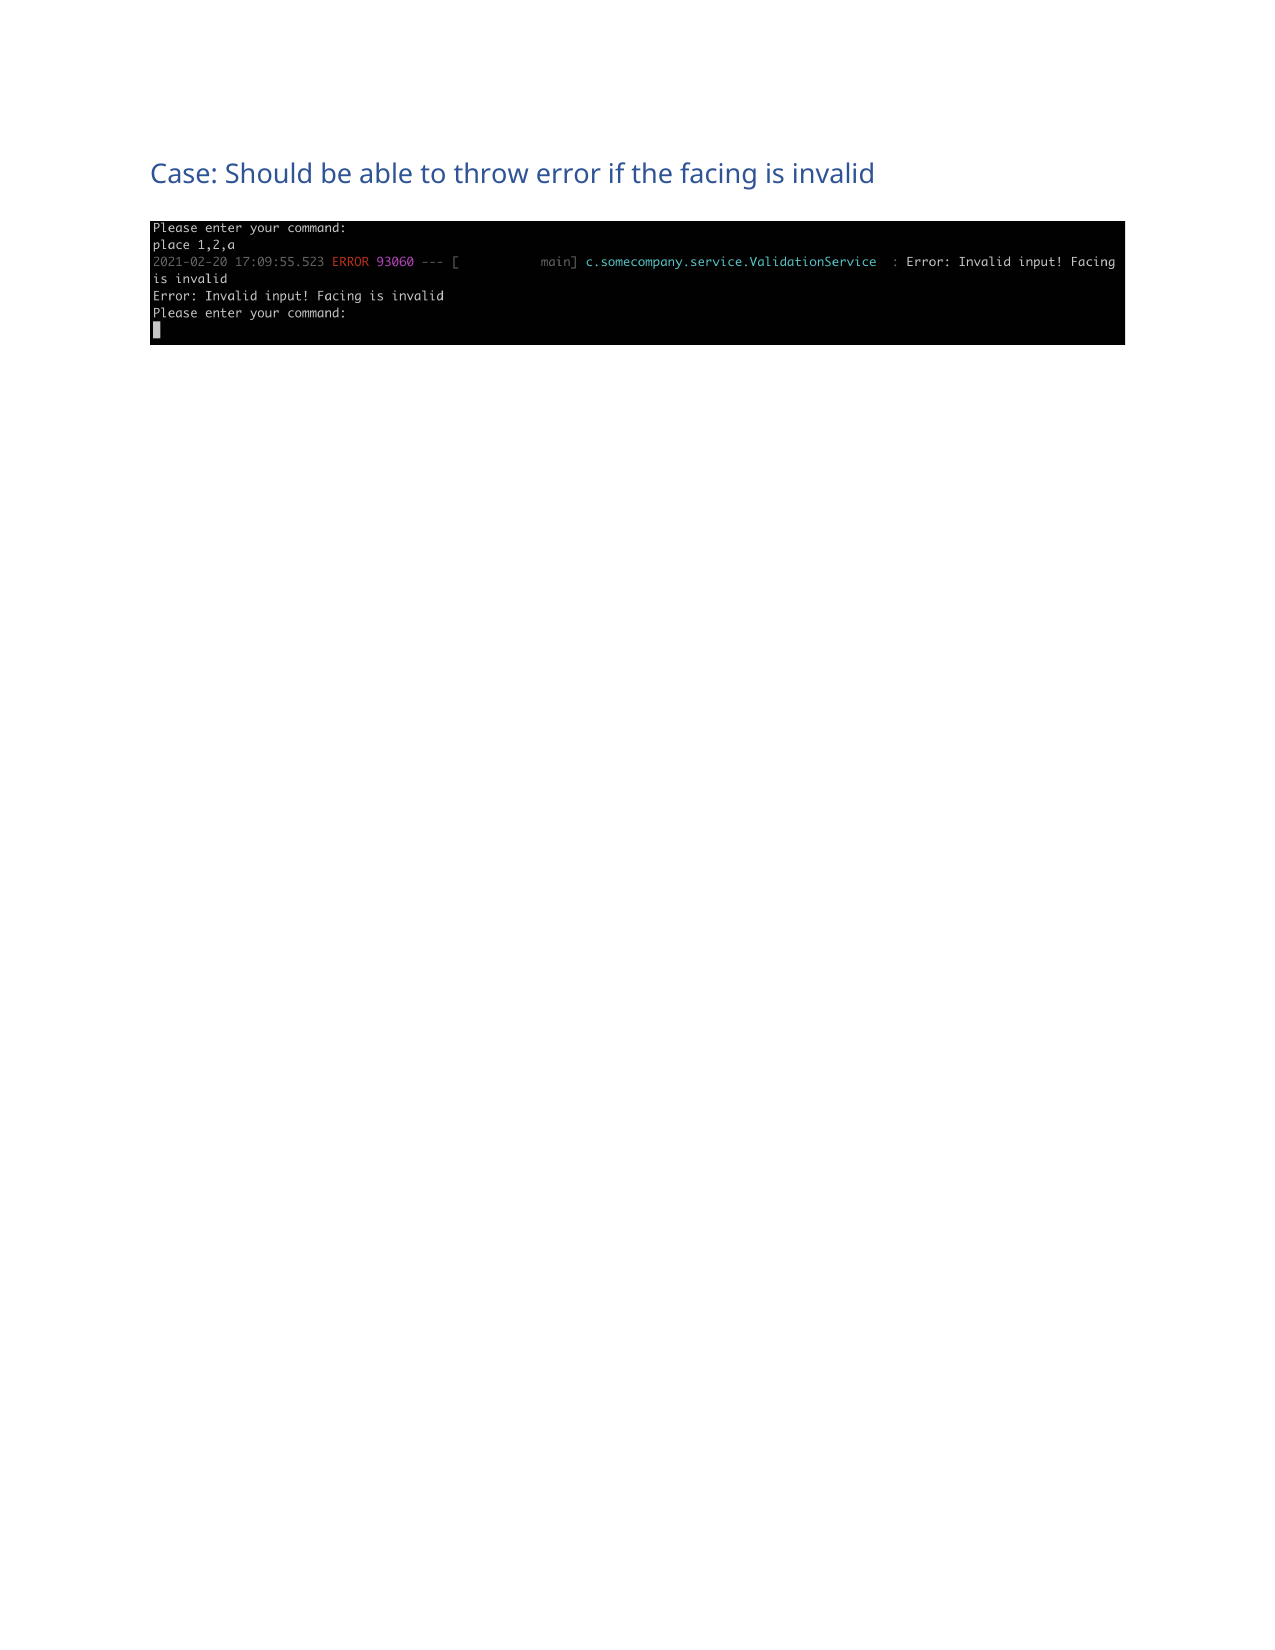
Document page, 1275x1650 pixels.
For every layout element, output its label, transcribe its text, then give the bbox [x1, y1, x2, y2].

subtitle Case: Should be able to throw error if the facing is invalid [150, 154, 1125, 191]
picture [150, 221, 1125, 345]
